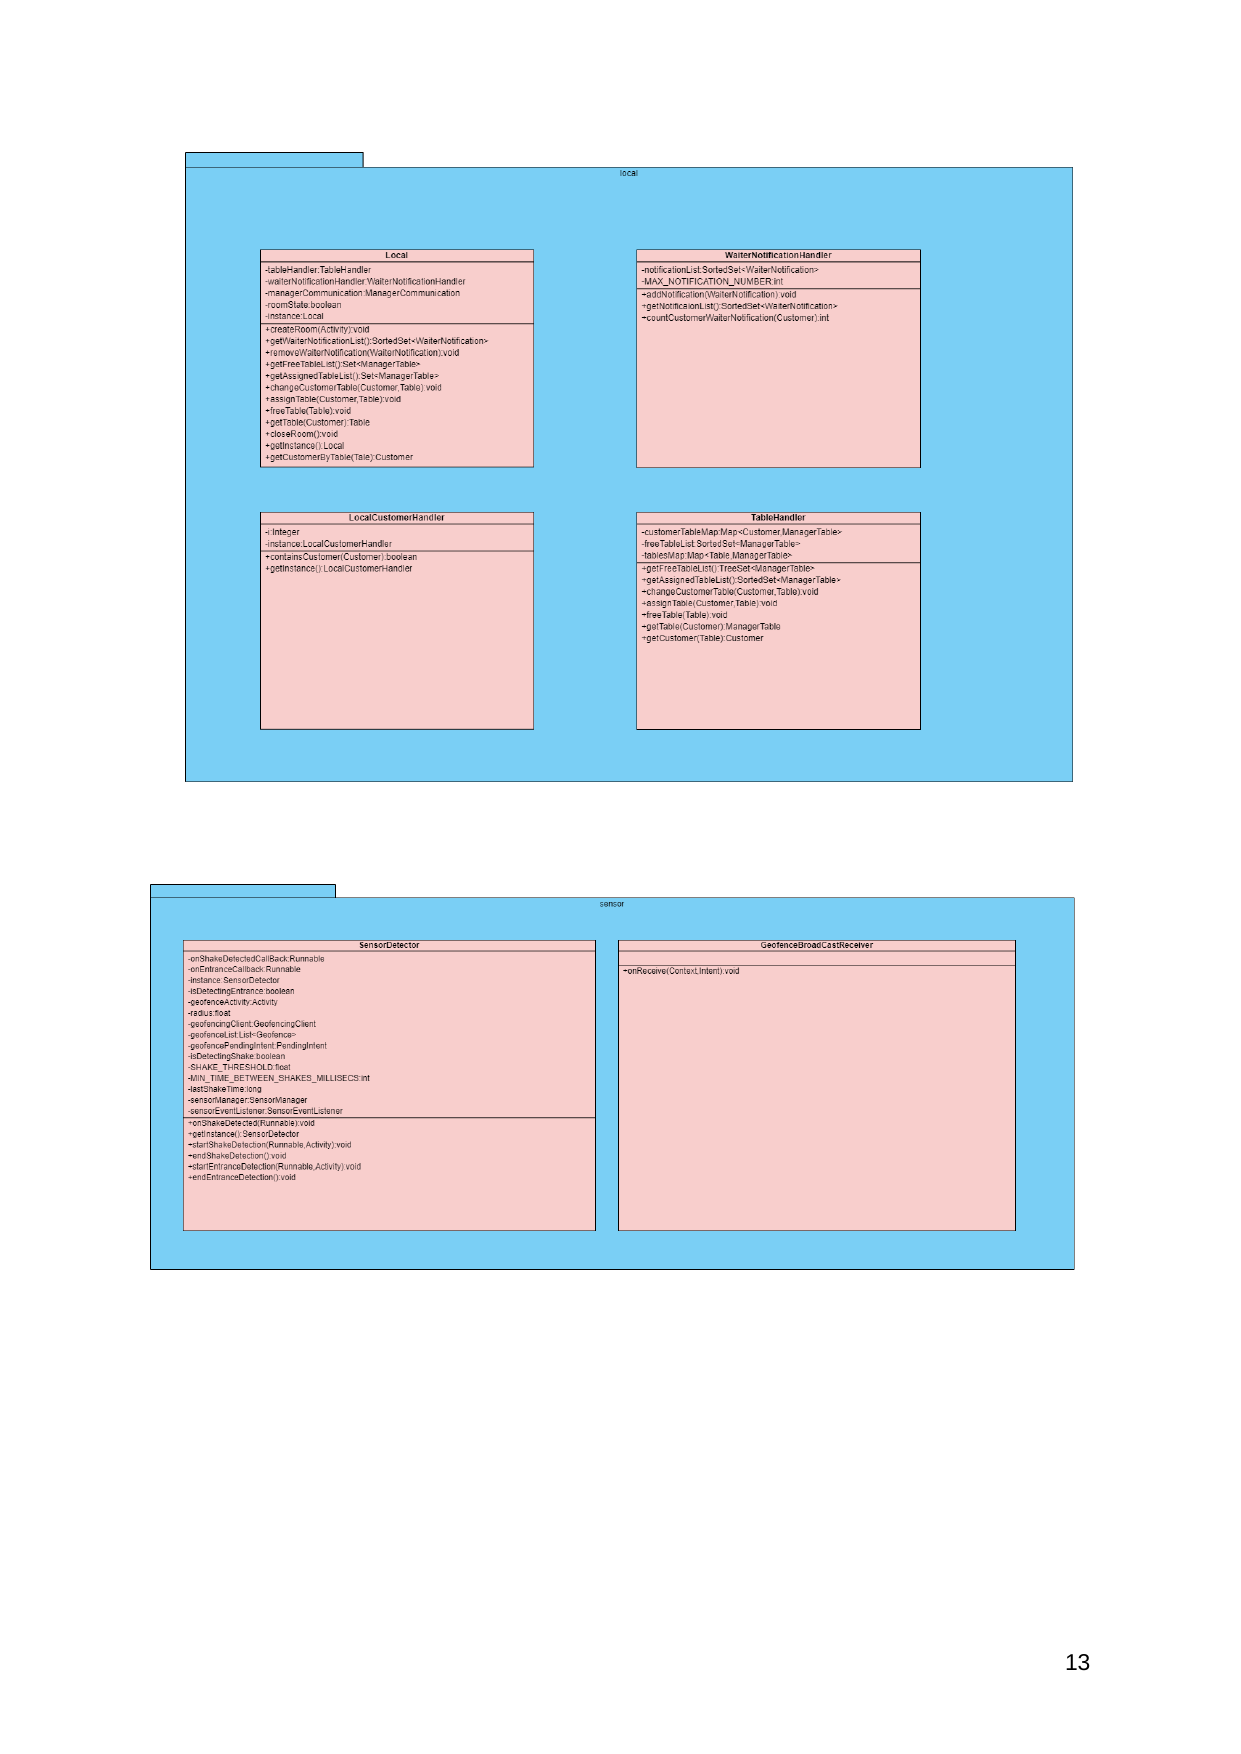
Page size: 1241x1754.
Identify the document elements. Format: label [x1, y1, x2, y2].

picture [150, 150, 1091, 813]
picture [150, 850, 1091, 1290]
